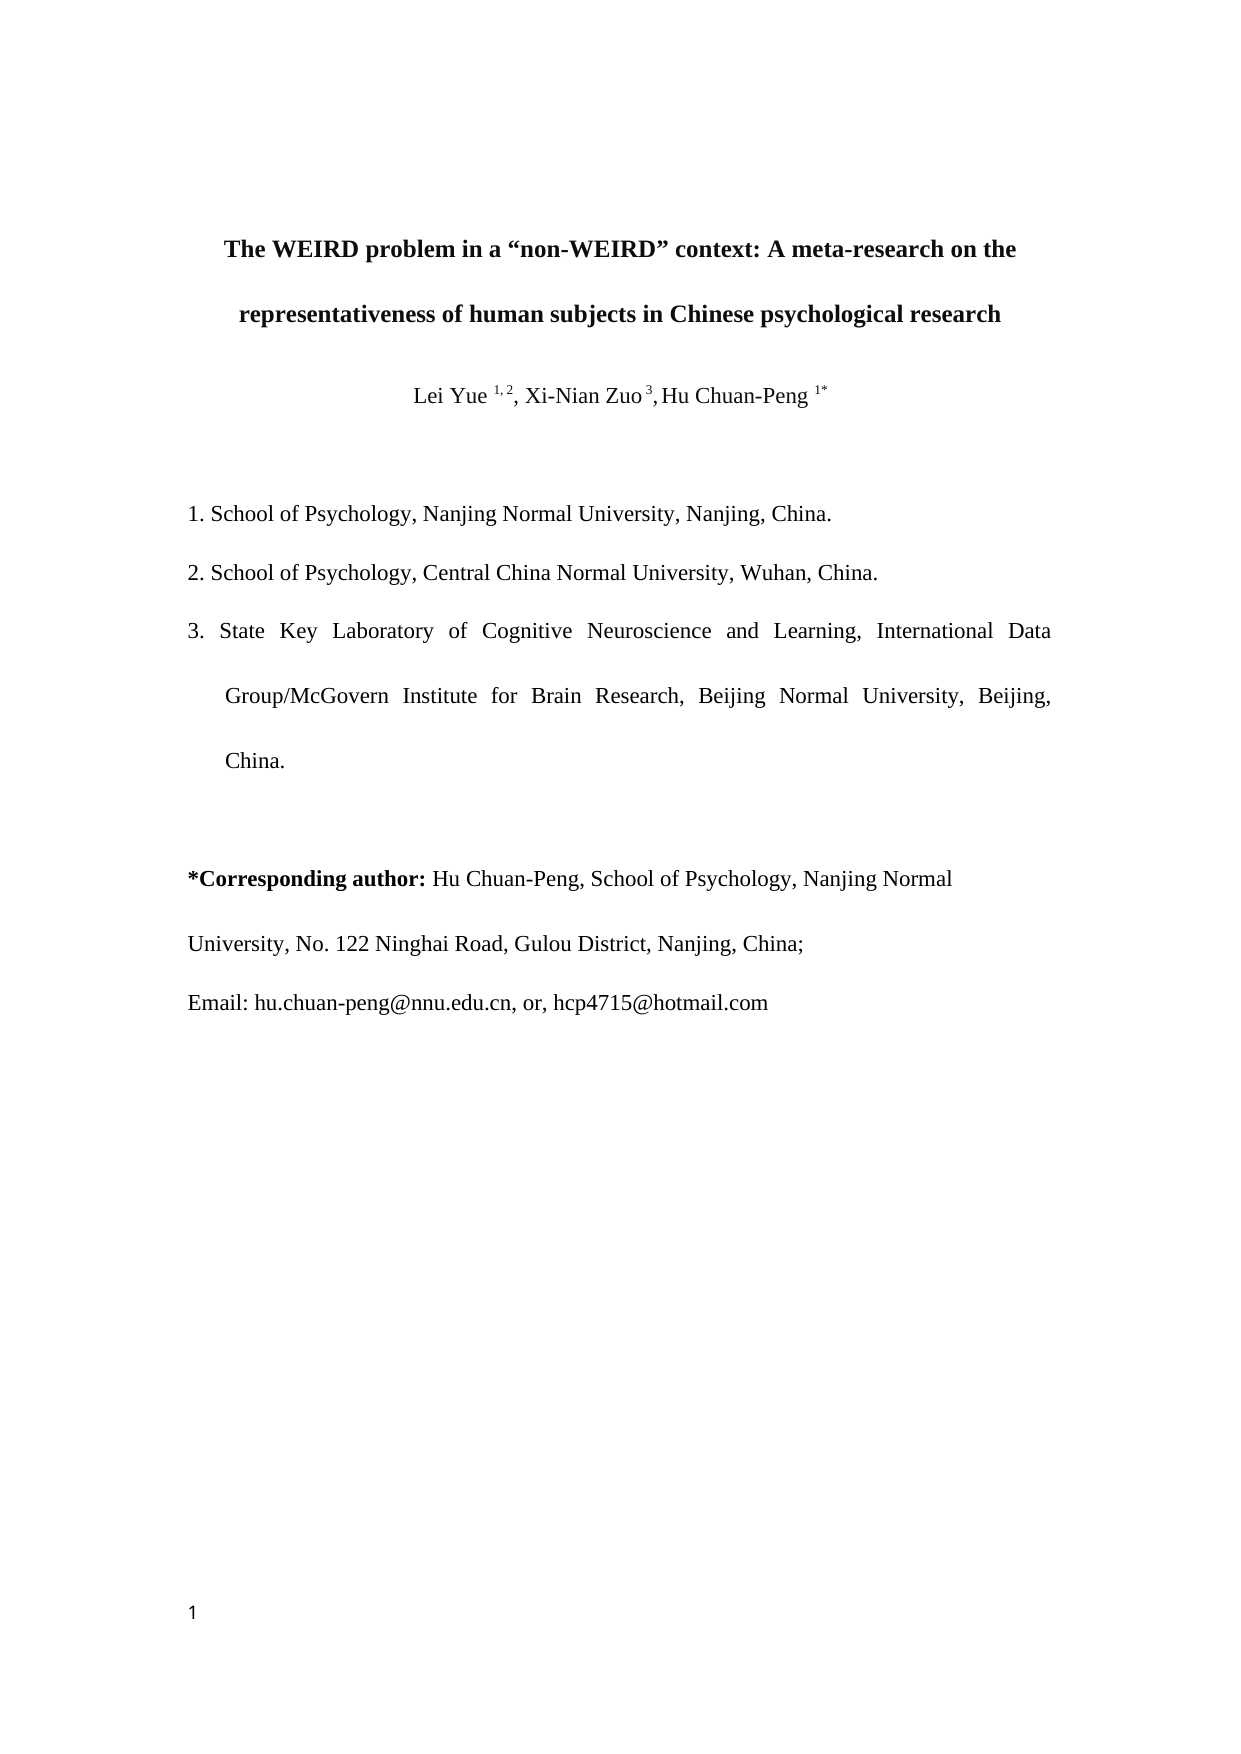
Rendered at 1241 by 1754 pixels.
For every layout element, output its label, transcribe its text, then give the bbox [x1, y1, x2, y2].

text Lei Yue 1, 2, Xi-Nian Zuo 3, Hu Chuan-Peng 1* [187, 379, 1053, 412]
text The WEIRD problem in a “non-WEIRD” context: A meta-research on the representativeness of human subjects in Chinese psychological research [187, 232, 1053, 329]
text 1. School of Psychology, Nanjing Normal University, Nanjing, China. [187, 497, 1053, 529]
text *Corresponding author: Hu Chuan-Peng, School of Psychology, Nanjing Normal University, No. 122 Ninghai Road, Gulou District, Nanjing, China; [187, 862, 1053, 960]
text 3. State Key Laboratory of Cognitive Neuroscience and Learning, International Data Group/McGovern Institute for Brain Research, Beijing Normal University, Beijing, China. [187, 614, 1053, 777]
text Email: hu.chuan-peng@nnu.edu.cn, or, hcp4715@hotmail.com [187, 986, 1053, 1019]
text 2. School of Psychology, Central China Normal University, Wuhan, China. [187, 556, 1053, 588]
